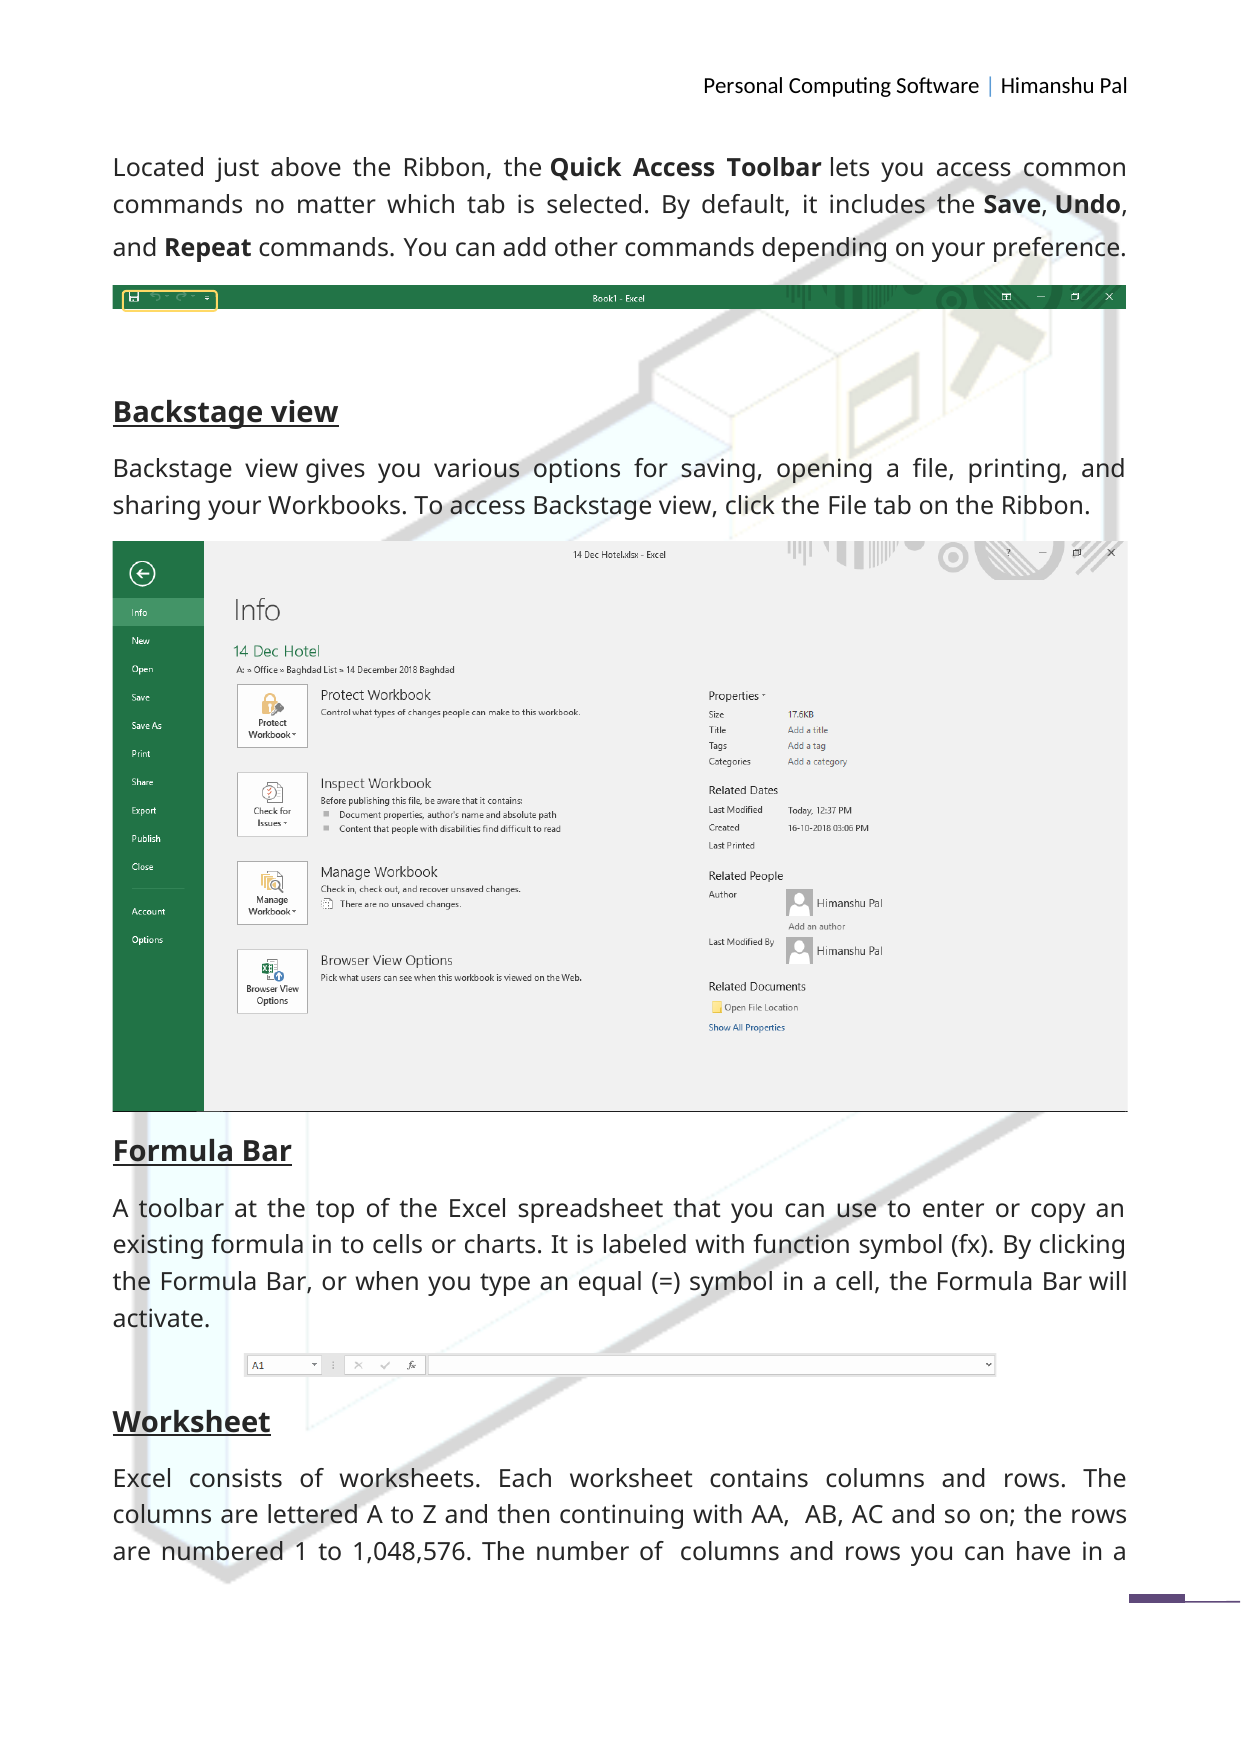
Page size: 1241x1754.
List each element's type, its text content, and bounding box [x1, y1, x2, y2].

text Backstage view [112, 391, 1128, 431]
picture [112, 285, 1126, 309]
text Formula Bar [112, 1131, 1128, 1170]
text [112, 1460, 1128, 1568]
picture [243, 1353, 997, 1377]
picture [124, 292, 215, 309]
text Located just above the Ribbon, the Quick Access Toolbar lets you access common commands no matter which tab is selected. By default, it includes the Save, Undo, and Repeat commands. You can add other commands depending on your preference. [112, 150, 1128, 265]
text Worksheet [112, 1401, 1128, 1441]
text A toolbar at the top of the Excel spreadsheet that you can use to enter or copy an existing formula in to cells or charts. It is labeled with function symbol (fx). By clicking the Formula Bar, or when you type an equal (=) symbol in a cell, the Formula Bar will activate. [112, 1190, 1128, 1334]
text Backstage view gives you various options for saving, opening a file, printing, and sharing your Workbooks. To access Backstage view, click the File tab on the Ribbon. [112, 451, 1128, 522]
picture [112, 541, 1128, 1112]
